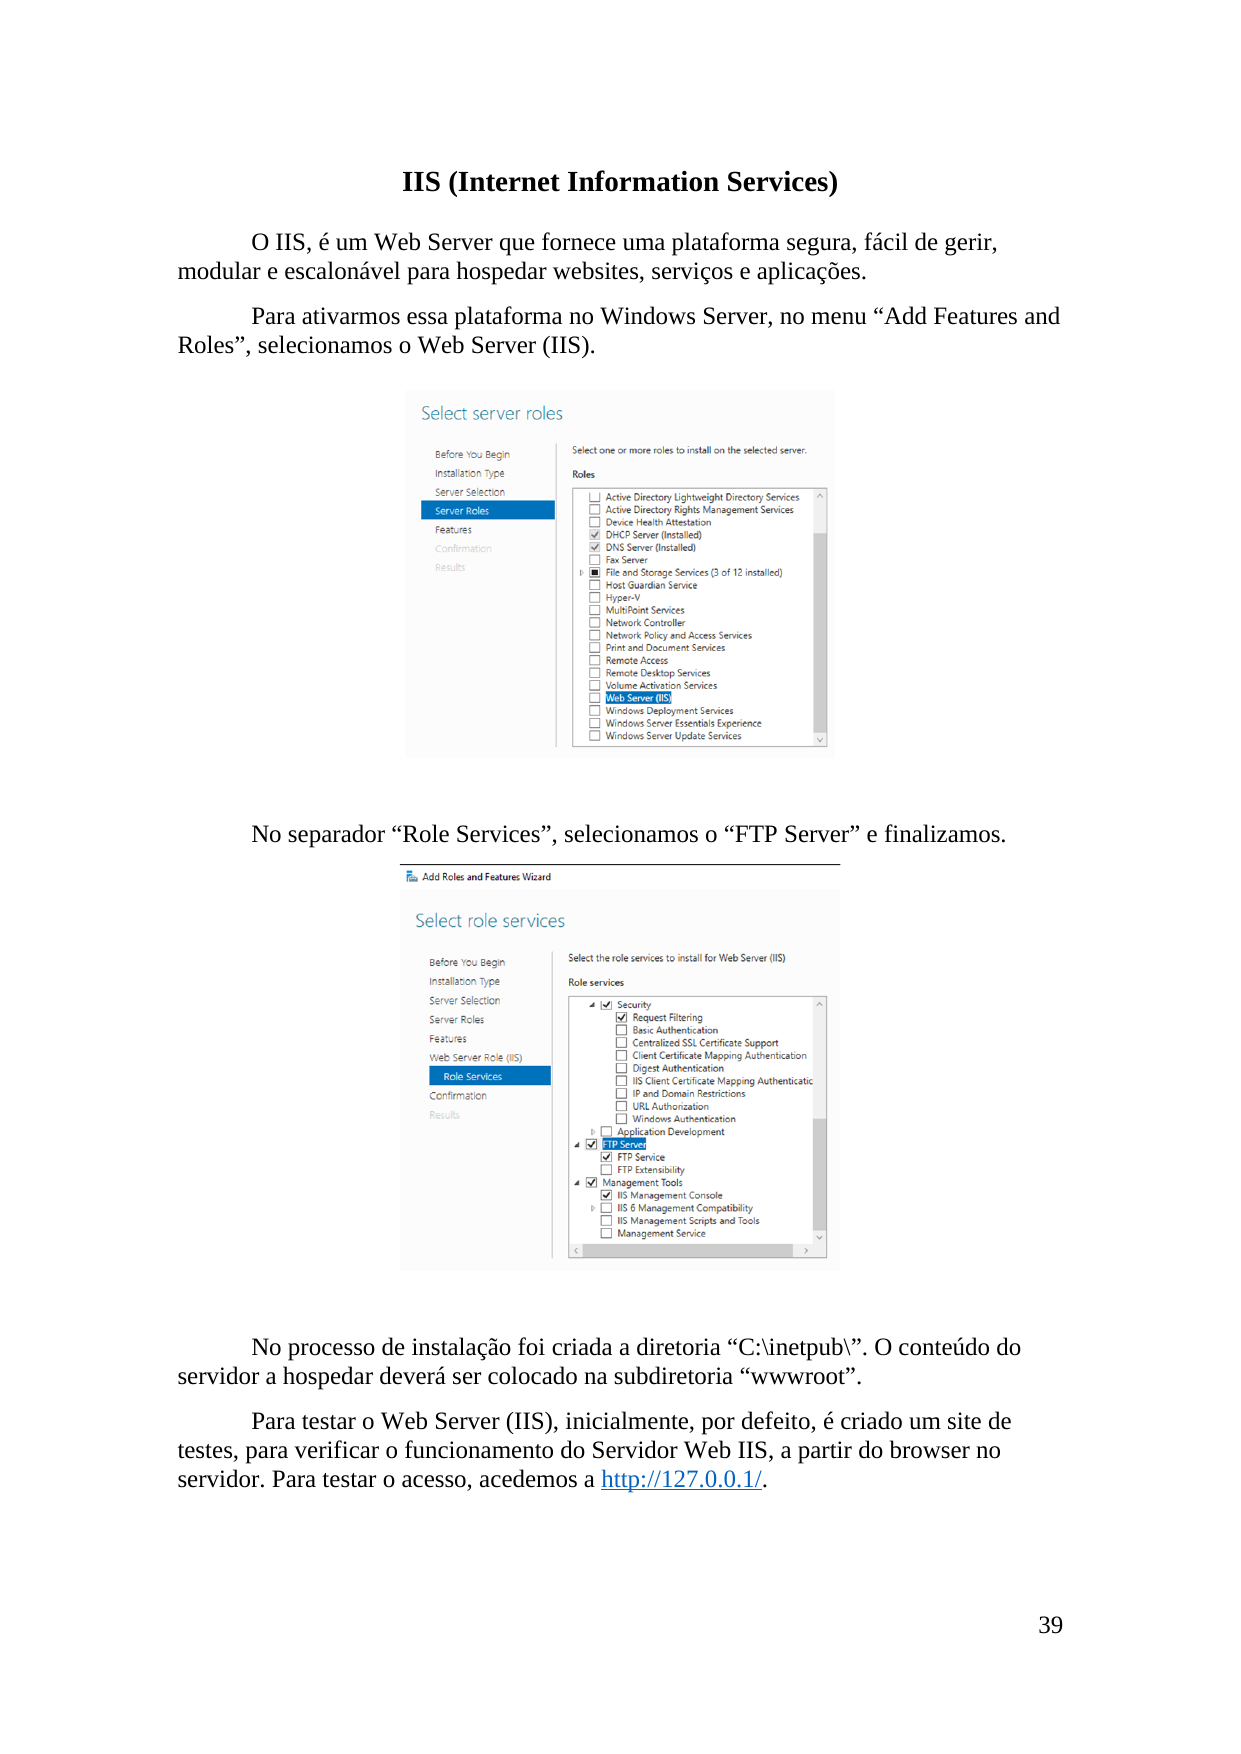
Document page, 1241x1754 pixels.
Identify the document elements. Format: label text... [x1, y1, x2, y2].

text No separador “Role Services”, selecionamos o “FTP Server” e finalizamos. [177, 819, 1063, 848]
text O IIS, é um Web Server que fornece uma plataforma segura, fácil de gerir, modular e escalonável para hospedar websites, serviços e aplicações. [177, 227, 1063, 284]
text Para testar o Web Server (IIS), inicialmente, por defeito, é criado um site de testes, para verificar o funcionamento do Servidor Web IIS, a partir do browser no servidor. Para testar o acesso, acedemos a http://127.0.0.1/. [177, 1406, 1063, 1493]
text Para ativarmos essa plataforma no Windows Server, no menu “Add Features and Roles”, selecionamos o Web Server (IIS). [177, 301, 1063, 359]
subtitle IIS (Internet Information Services) [177, 164, 1063, 198]
picture [399, 864, 841, 1271]
text No processo de instalação foi criada a diretoria “C:\inetpub\”. O conteúdo do servidor a hospedar deverá ser colocado na subdiretoria “wwwroot”. [177, 1332, 1063, 1390]
picture [405, 390, 835, 758]
